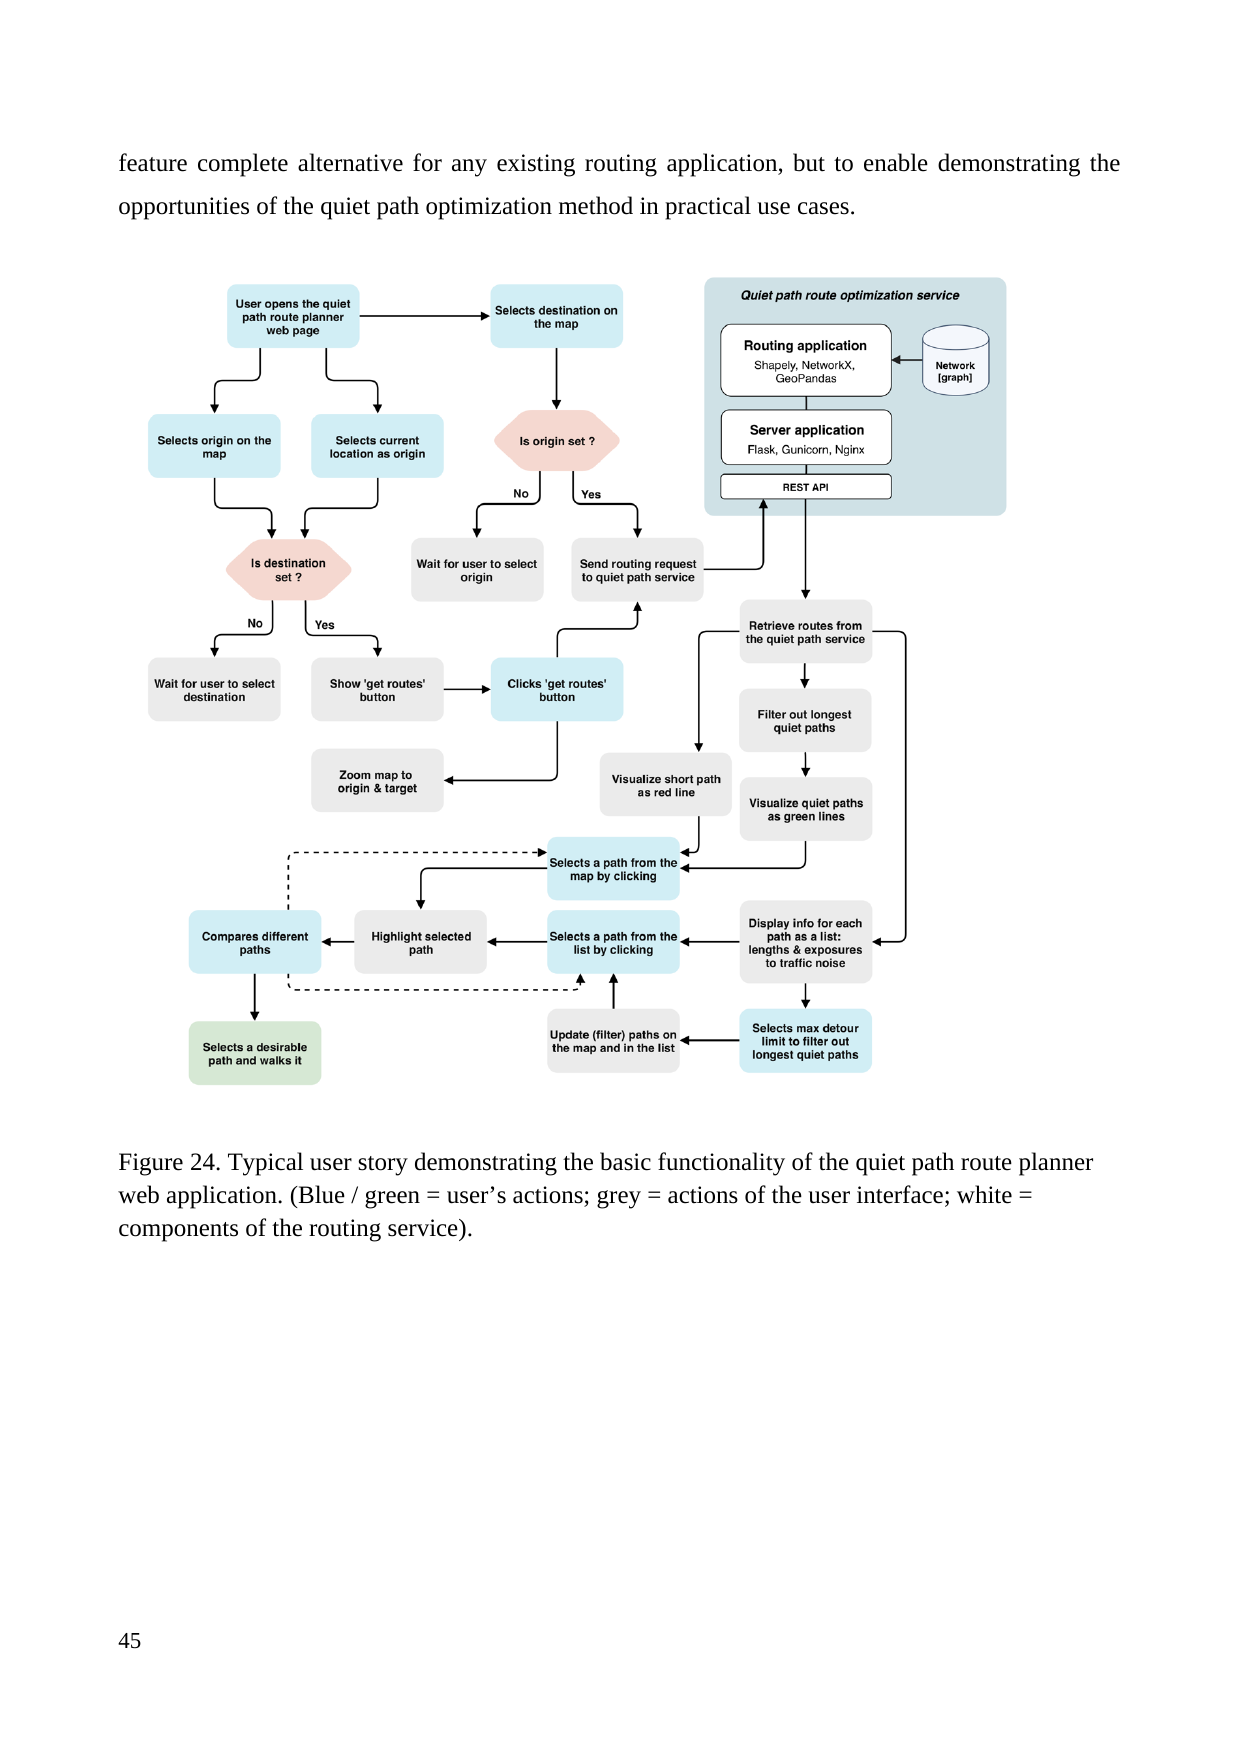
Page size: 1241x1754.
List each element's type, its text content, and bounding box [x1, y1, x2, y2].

picture [118, 252, 1033, 1114]
text Figure 24. Typical user story demonstrating the basic functionality of the quiet path route planner web application. (Blue / green = user’s actions; grey = actions of the user interface; white = components of the routing service). [118, 1147, 1122, 1242]
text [118, 148, 1122, 219]
